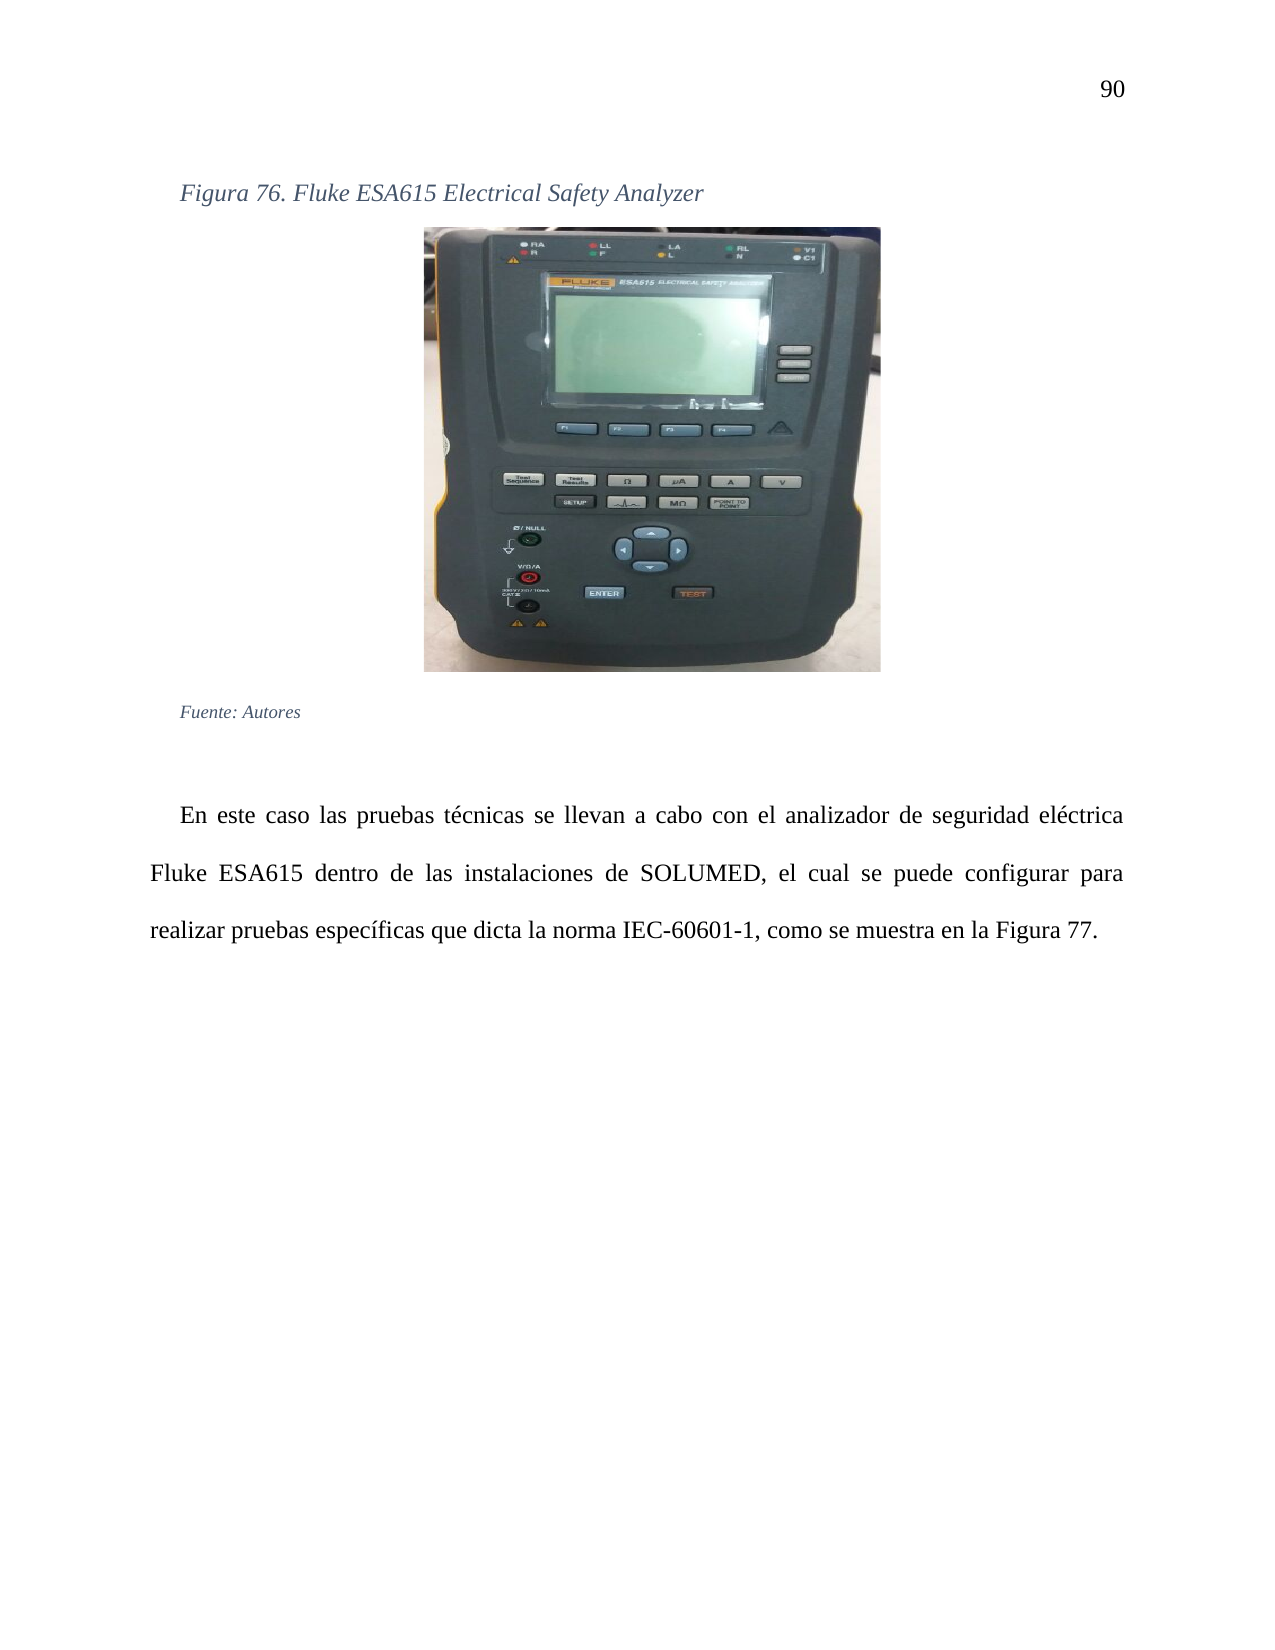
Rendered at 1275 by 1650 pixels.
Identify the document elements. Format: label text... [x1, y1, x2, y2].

text Fuente: Autores [150, 701, 1125, 722]
picture [423, 227, 881, 672]
text Figura 76. Fluke ESA615 Electrical Safety Analyzer [150, 178, 1125, 206]
text En este caso las pruebas técnicas se llevan a cabo con el analizador de seguridad eléctrica Fluke ESA615 dentro de las instalaciones de SOLUMED, el cual se puede configurar para realizar pruebas específicas que dicta la norma IEC-60601-1, como se muestra en la Figura 77. [150, 801, 1125, 944]
